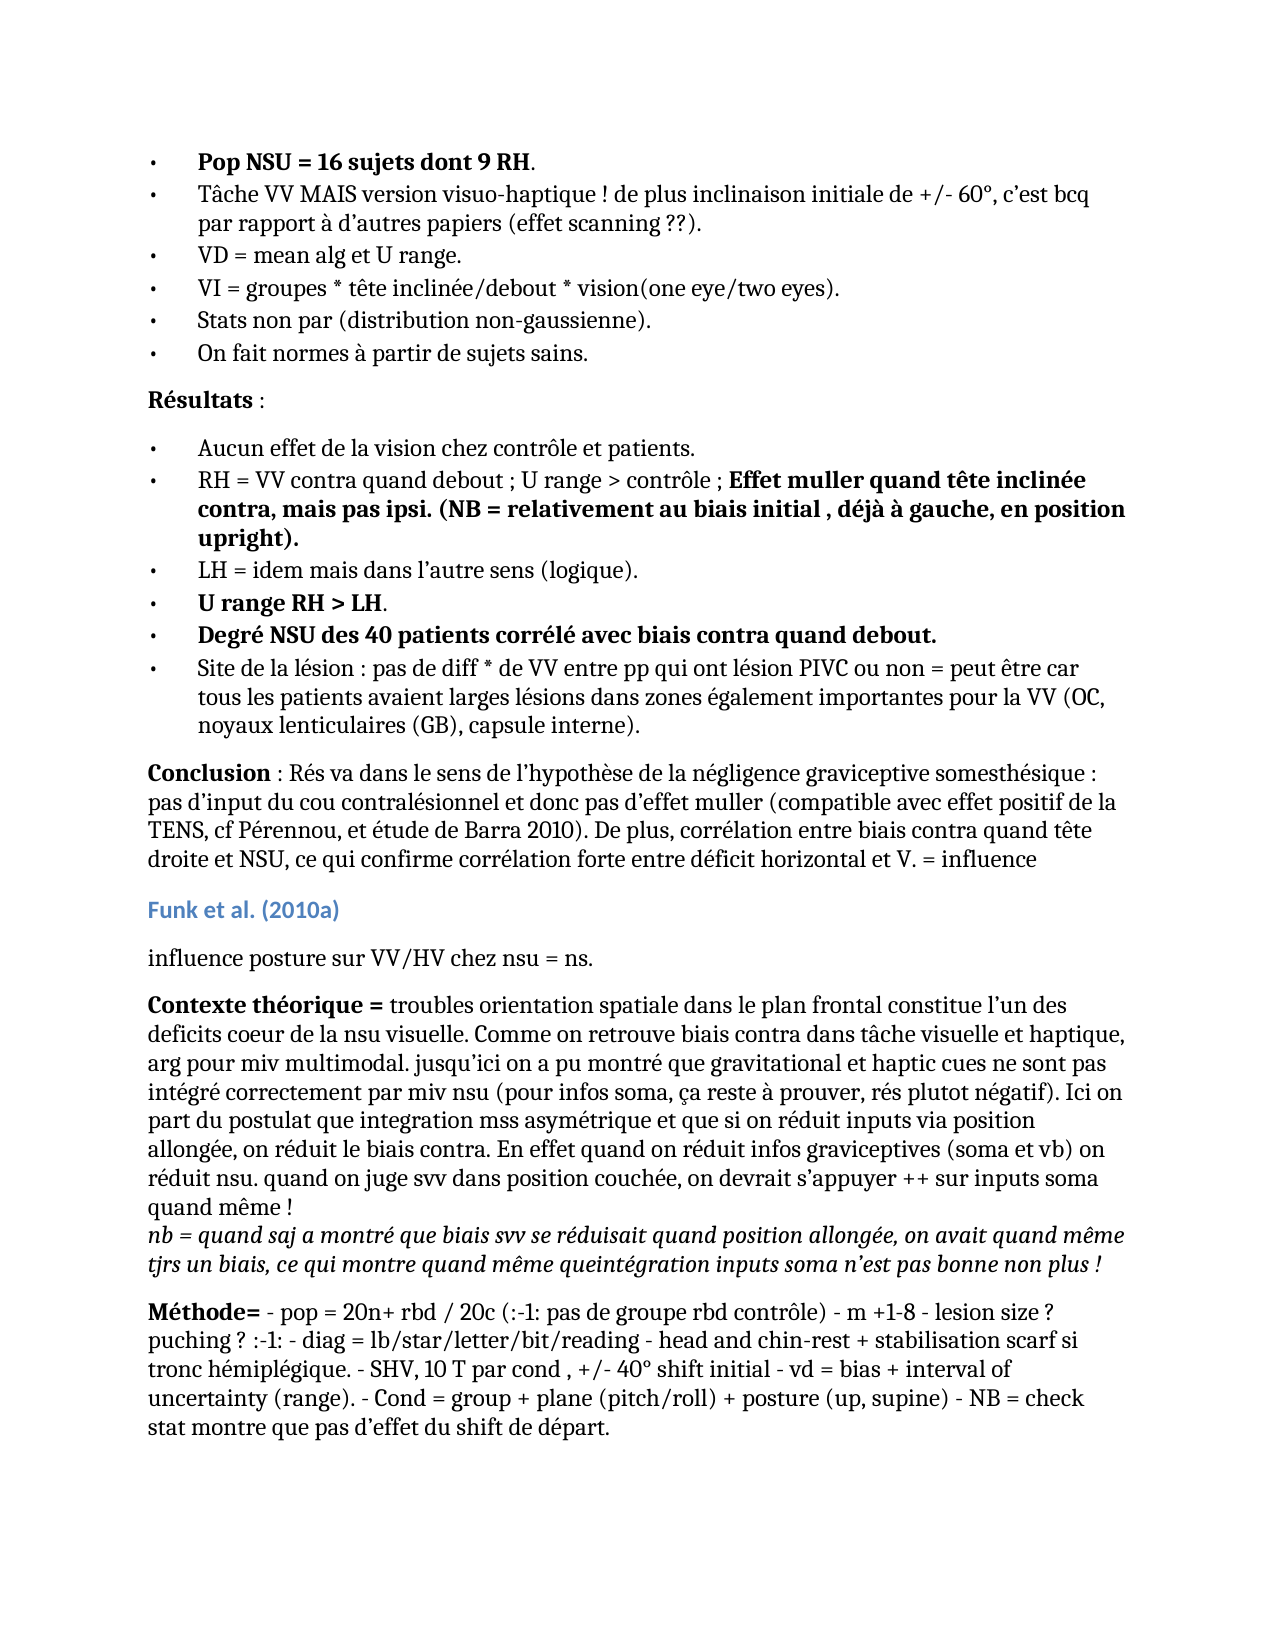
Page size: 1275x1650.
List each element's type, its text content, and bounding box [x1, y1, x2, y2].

list Stats non par (distribution non-gaussienne). [148, 306, 1127, 335]
list VD = mean alg et U range. [148, 241, 1127, 270]
list LH = idem mais dans l’autre sens (logique). [148, 556, 1127, 585]
text Résultats : [148, 386, 1127, 415]
text influence posture sur VV/HV chez nsu = ns. [148, 944, 1127, 973]
list U range RH > LH. [148, 589, 1127, 618]
text Méthode= - pop = 20n+ rbd / 20c (:-1: pas de groupe rbd contrôle) - m +1-8 - lesion size ? puching ? :-1: - diag = lb/star/letter/bit/reading - head and chin-rest + stabilisation scarf si tronc hémiplégique. - SHV, 10 T par cond , +/- 40° shift initial - vd = bias + interval of uncertainty (range). - Cond = group + plane (pitch/roll) + posture (up, supine) - NB = check stat montre que pas d’effet du shift de départ. [148, 1298, 1127, 1441]
subtitle Funk et al. (2010a) [148, 895, 1127, 925]
list Site de la lésion : pas de diff * de VV entre pp qui ont lésion PIVC ou non = peut être car tous les patients avaient larges lésions dans zones également importantes pour la VV (OC, noyaux lenticulaires (GB), capsule interne). [148, 654, 1127, 740]
list Pop NSU = 16 sujets dont 9 RH. [148, 148, 1127, 176]
list Tâche VV MAIS version visuo-haptique ! de plus inclinaison initiale de +/- 60°, c’est bcq par rapport à d’autres papiers (effet scanning ??). [148, 180, 1127, 238]
text Contexte théorique = troubles orientation spatiale dans le plan frontal constitue l’un des deficits coeur de la nsu visuelle. Comme on retrouve biais contra dans tâche visuelle et haptique, arg pour miv multimodal. jusqu’ici on a pu montré que gravitational et haptic cues ne sont pas intégré correctement par miv nsu (pour infos soma, ça reste à prouver, rés plutot négatif). Ici on part du postulat que integration mss asymétrique et que si on réduit inputs via position allongée, on réduit le biais contra. En effet quand on réduit infos graviceptives (soma et vb) on réduit nsu. quand on juge svv dans position couchée, on devrait s’appuyer ++ sur inputs soma quand même ! nb = quand saj a montré que biais svv se réduisait quand position allongée, on avait quand même tjrs un biais, ce qui montre quand même queintégration inputs soma n’est pas bonne non plus ! [148, 991, 1127, 1279]
list Degré NSU des 40 patients corrélé avec biais contra quand debout. [148, 621, 1127, 650]
list RH = VV contra quand debout ; U range > contrôle ; Effet muller quand tête inclinée contra, mais pas ipsi. (NB = relativement au biais initial , déjà à gauche, en position upright). [148, 466, 1127, 553]
list Aucun effet de la vision chez contrôle et patients. [148, 434, 1127, 463]
list On fait normes à partir de sujets sains. [148, 339, 1127, 368]
list VI = groupes * tête inclinée/debout * vision(one eye/two eyes). [148, 274, 1127, 303]
text Conclusion : Rés va dans le sens de l’hypothèse de la négligence graviceptive somesthésique : pas d’input du cou contralésionnel et donc pas d’effet muller (compatible avec effet positif de la TENS, cf Pérennou, et étude de Barra 2010). De plus, corrélation entre biais contra quand tête droite et NSU, ce qui confirme corrélation forte entre déficit horizontal et V. = influence [148, 759, 1127, 874]
